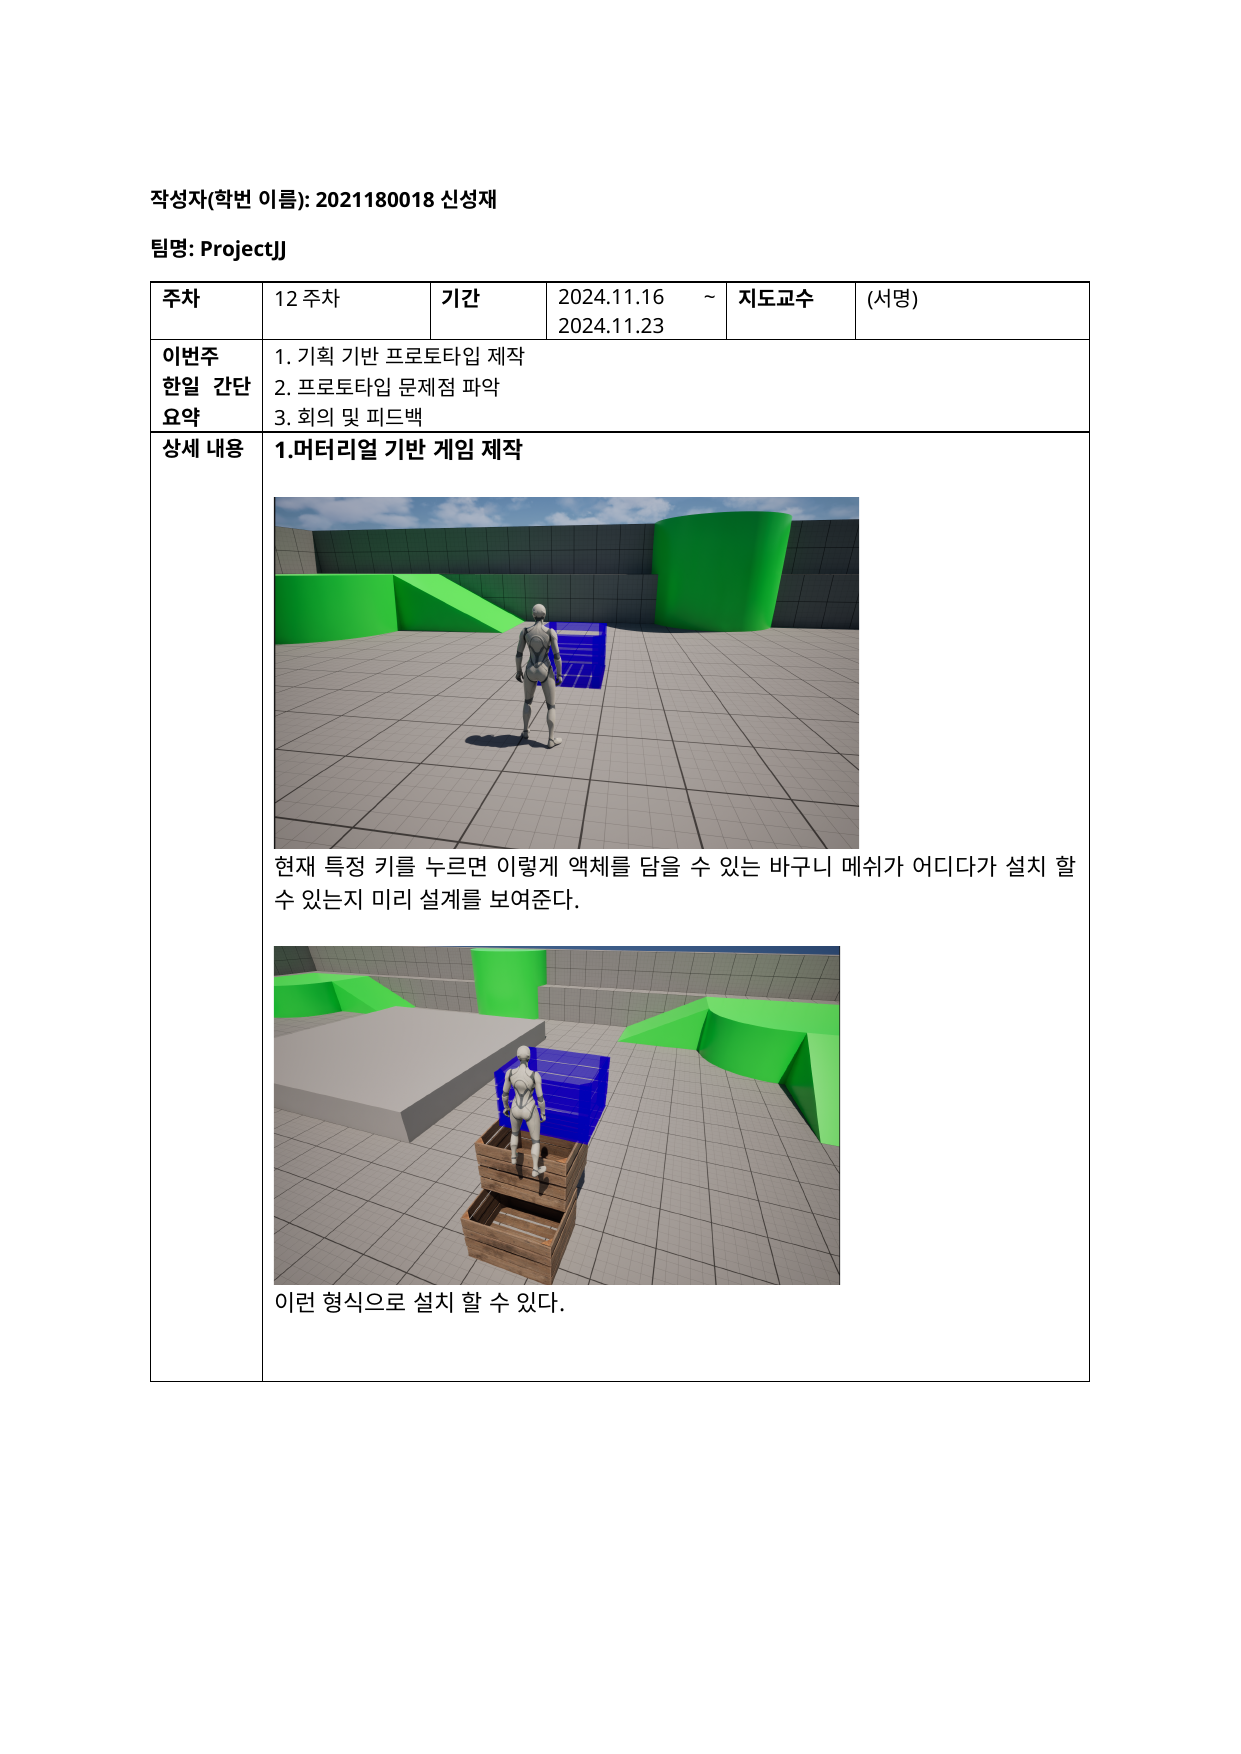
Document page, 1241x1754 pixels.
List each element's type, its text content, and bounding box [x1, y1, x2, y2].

table_cell 이번주 한일 간단 요약 [151, 340, 262, 431]
table_header 기간 [431, 283, 546, 339]
picture [273, 946, 841, 1285]
table_header 2024.11.16 ~ 2024.11.23 [547, 283, 726, 339]
table_cell 1. 기획 기반 프로토타입 제작 2. 프로토타입 문제점 파악 3. 회의 및 피드백 [263, 340, 1089, 431]
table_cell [263, 433, 1089, 1381]
table_header 12주차 [263, 283, 430, 339]
table_header 주차 [151, 283, 262, 339]
picture [273, 497, 860, 849]
table_header (서명) [856, 283, 1089, 339]
table_header 지도교수 [727, 283, 855, 339]
table_cell 상세 내용 [151, 433, 262, 1381]
